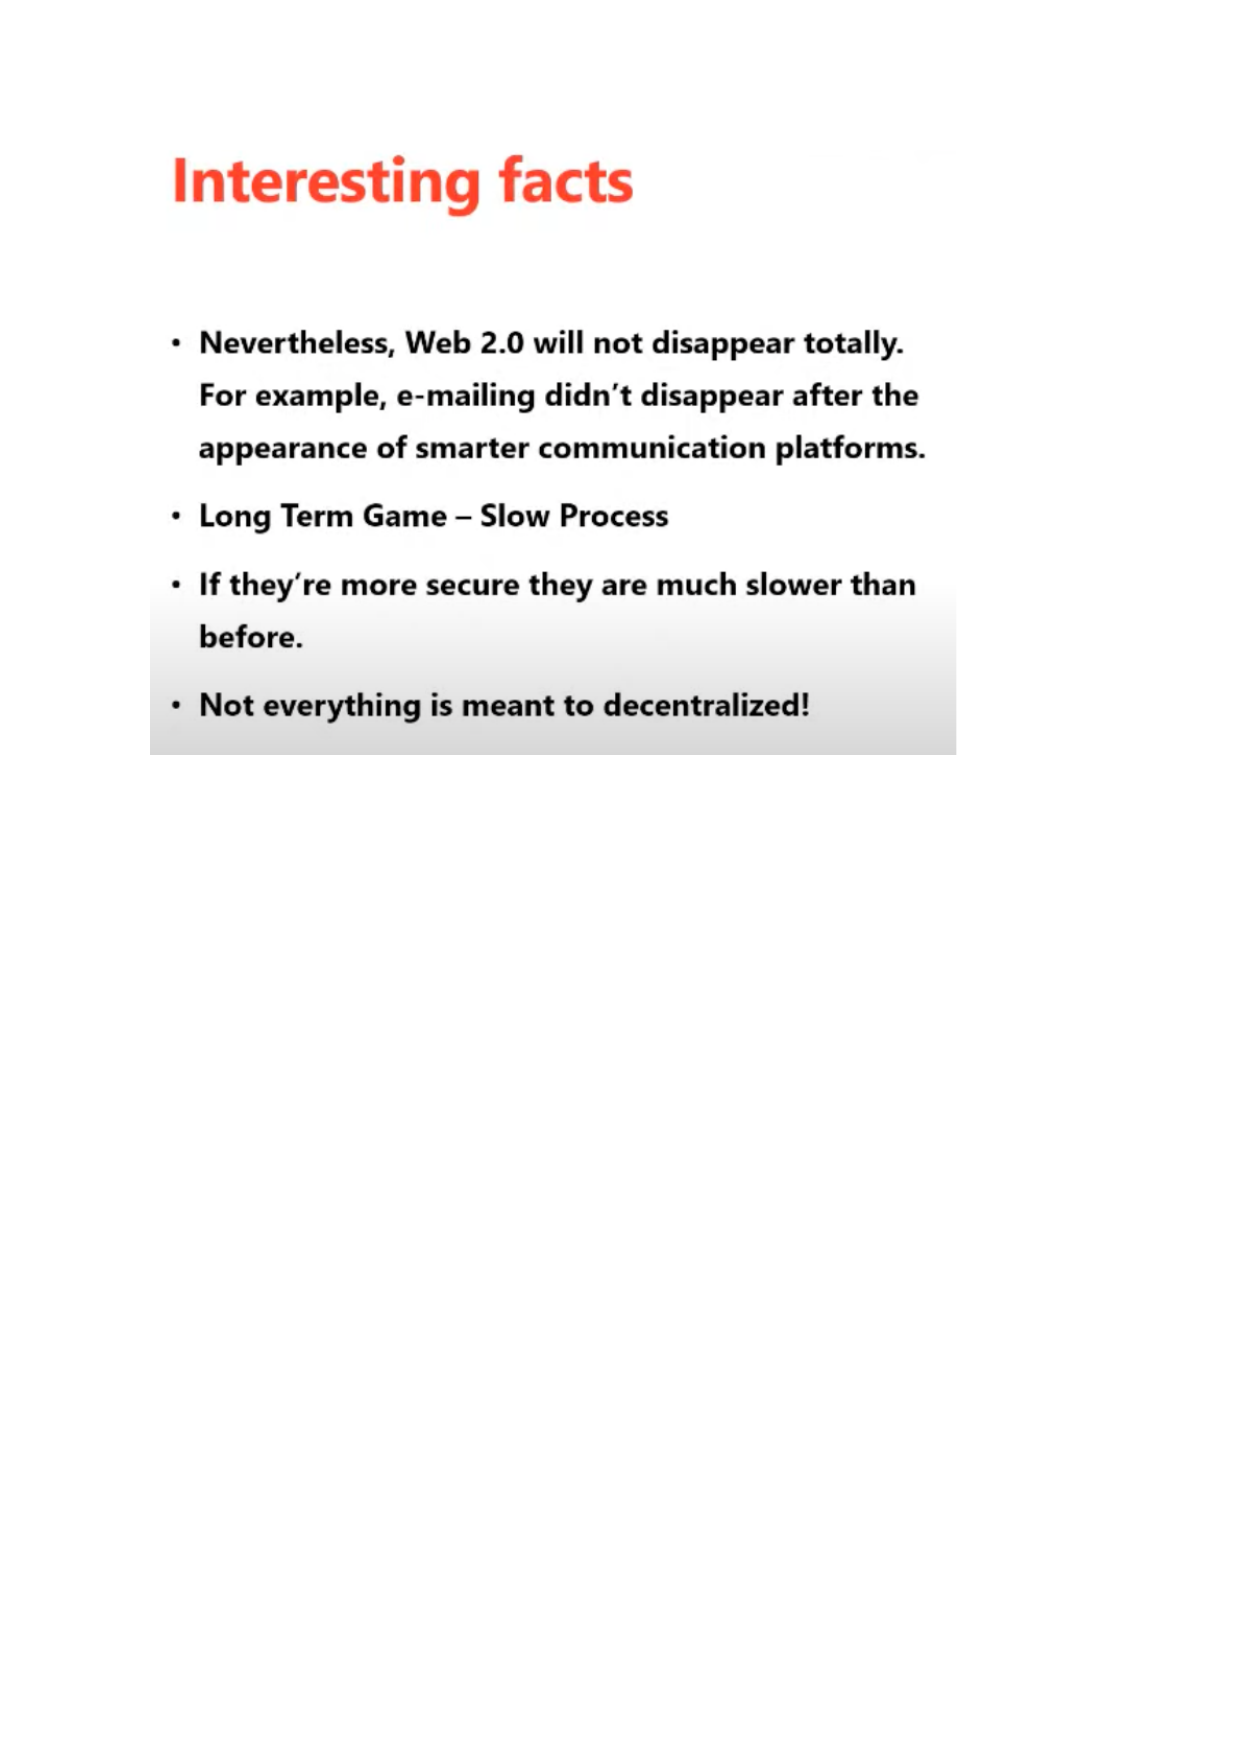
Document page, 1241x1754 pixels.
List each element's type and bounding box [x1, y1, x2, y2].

picture [150, 150, 957, 755]
